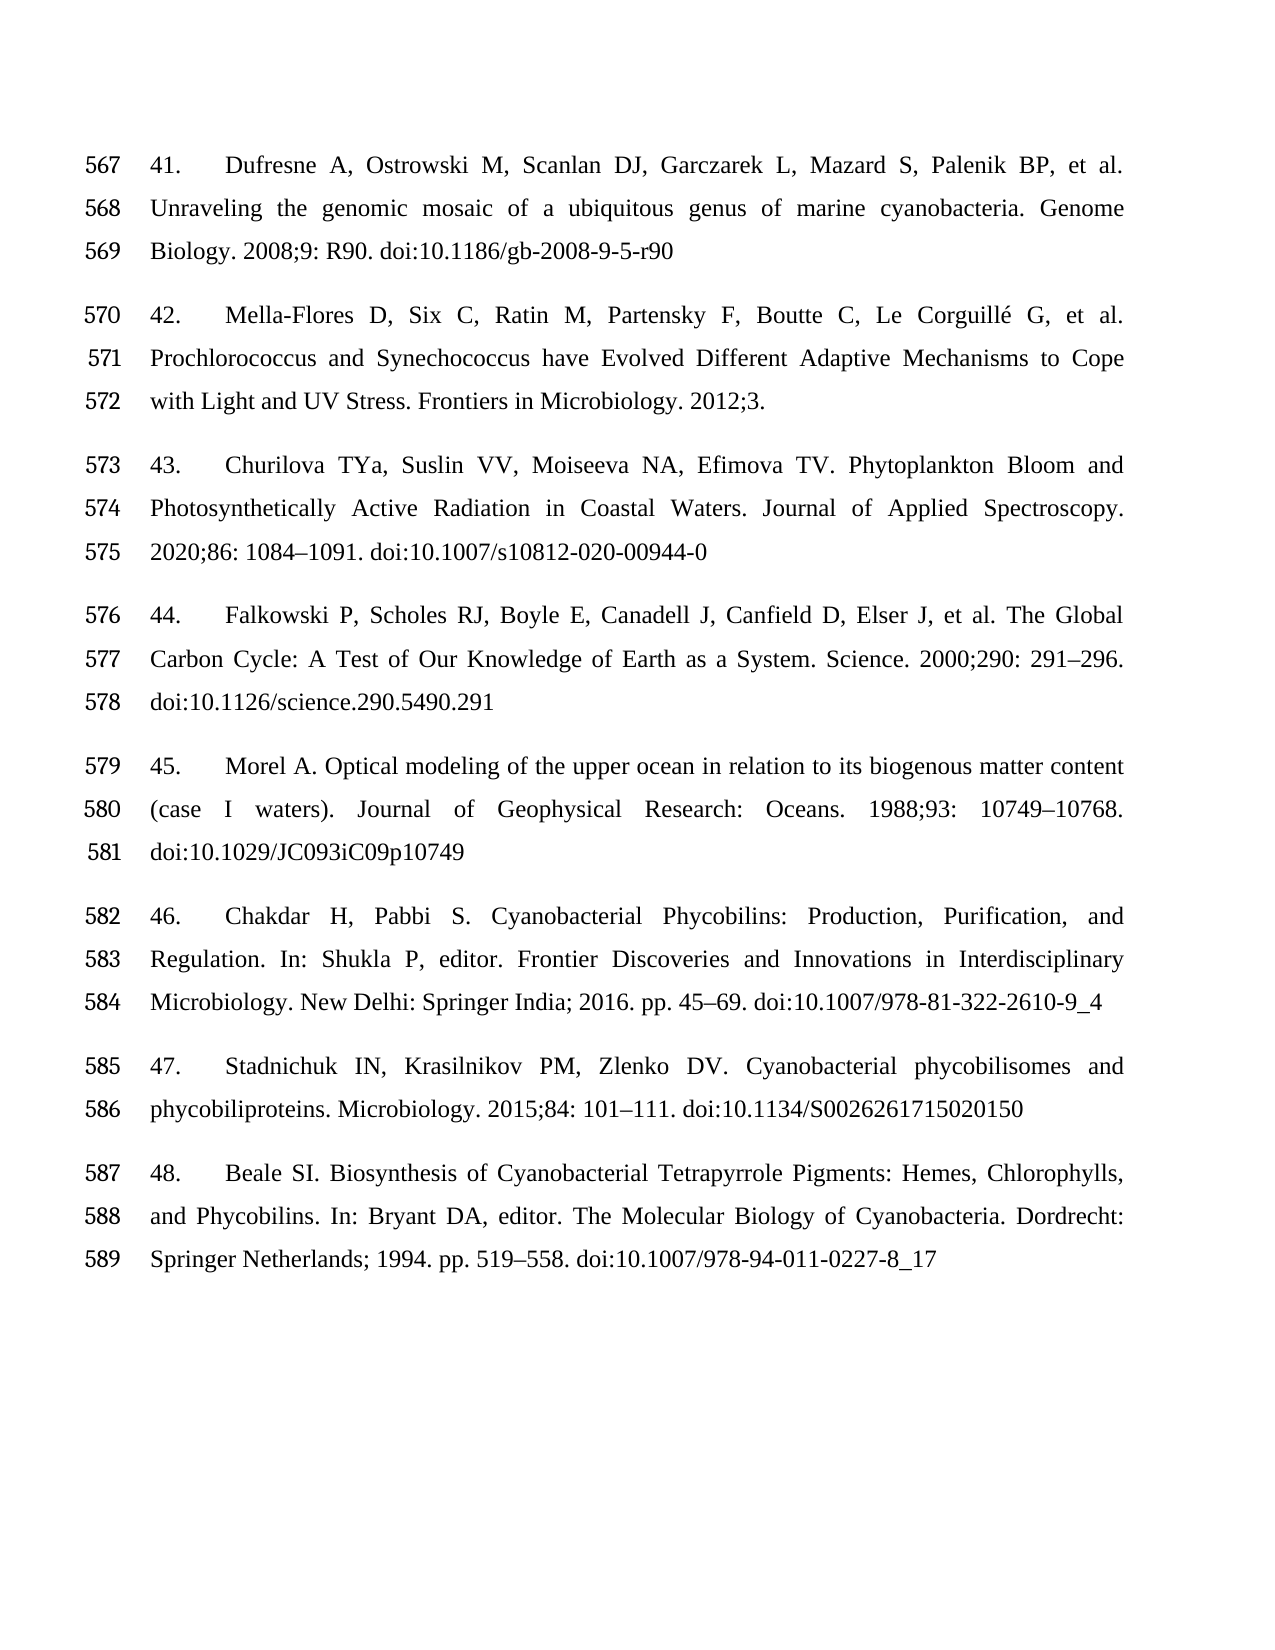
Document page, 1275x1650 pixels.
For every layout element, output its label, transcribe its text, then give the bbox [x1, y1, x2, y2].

text 41. Dufresne A, Ostrowski M, Scanlan DJ, Garczarek L, Mazard S, Palenik BP, et al. Unraveling the genomic mosaic of a ubiquitous genus of marine cyanobacteria. Genome Biology. 2008;9: R90. doi:10.1186/gb-2008-9-5-r90 [150, 150, 1125, 265]
text 48. Beale SI. Biosynthesis of Cyanobacterial Tetrapyrrole Pigments: Hemes, Chlorophylls, and Phycobilins. In: Bryant DA, editor. The Molecular Biology of Cyanobacteria. Dordrecht: Springer Netherlands; 1994. pp. 519–558. doi:10.1007/978-94-011-0227-8_17 [150, 1158, 1125, 1273]
text 44. Falkowski P, Scholes RJ, Boyle E, Canadell J, Canfield D, Elser J, et al. The Global Carbon Cycle: A Test of Our Knowledge of Earth as a System. Science. 2000;290: 291–296. doi:10.1126/science.290.5490.291 [150, 601, 1125, 716]
text 45. Morel A. Optical modeling of the upper ocean in relation to its biogenous matter content (case I waters). Journal of Geophysical Research: Oceans. 1988;93: 10749–10768. doi:10.1029/JC093iC09p10749 [150, 751, 1125, 866]
text 42. Mella-Flores D, Six C, Ratin M, Partensky F, Boutte C, Le Corguillé G, et al. Prochlorococcus and Synechococcus have Evolved Different Adaptive Mechanisms to Cope with Light and UV Stress. Frontiers in Microbiology. 2012;3. [150, 300, 1125, 415]
text 46. Chakdar H, Pabbi S. Cyanobacterial Phycobilins: Production, Purification, and Regulation. In: Shukla P, editor. Frontier Discoveries and Innovations in Interdisciplinary Microbiology. New Delhi: Springer India; 2016. pp. 45–69. doi:10.1007/978-81-322-2610-9_4 [150, 901, 1125, 1016]
text 47. Stadnichuk IN, Krasilnikov PM, Zlenko DV. Cyanobacterial phycobilisomes and phycobiliproteins. Microbiology. 2015;84: 101–111. doi:10.1134/S0026261715020150 [150, 1051, 1125, 1123]
text 43. Churilova TYa, Suslin VV, Moiseeva NA, Efimova TV. Phytoplankton Bloom and Photosynthetically Active Radiation in Coastal Waters. Journal of Applied Spectroscopy. 2020;86: 1084–1091. doi:10.1007/s10812-020-00944-0 [150, 450, 1125, 565]
